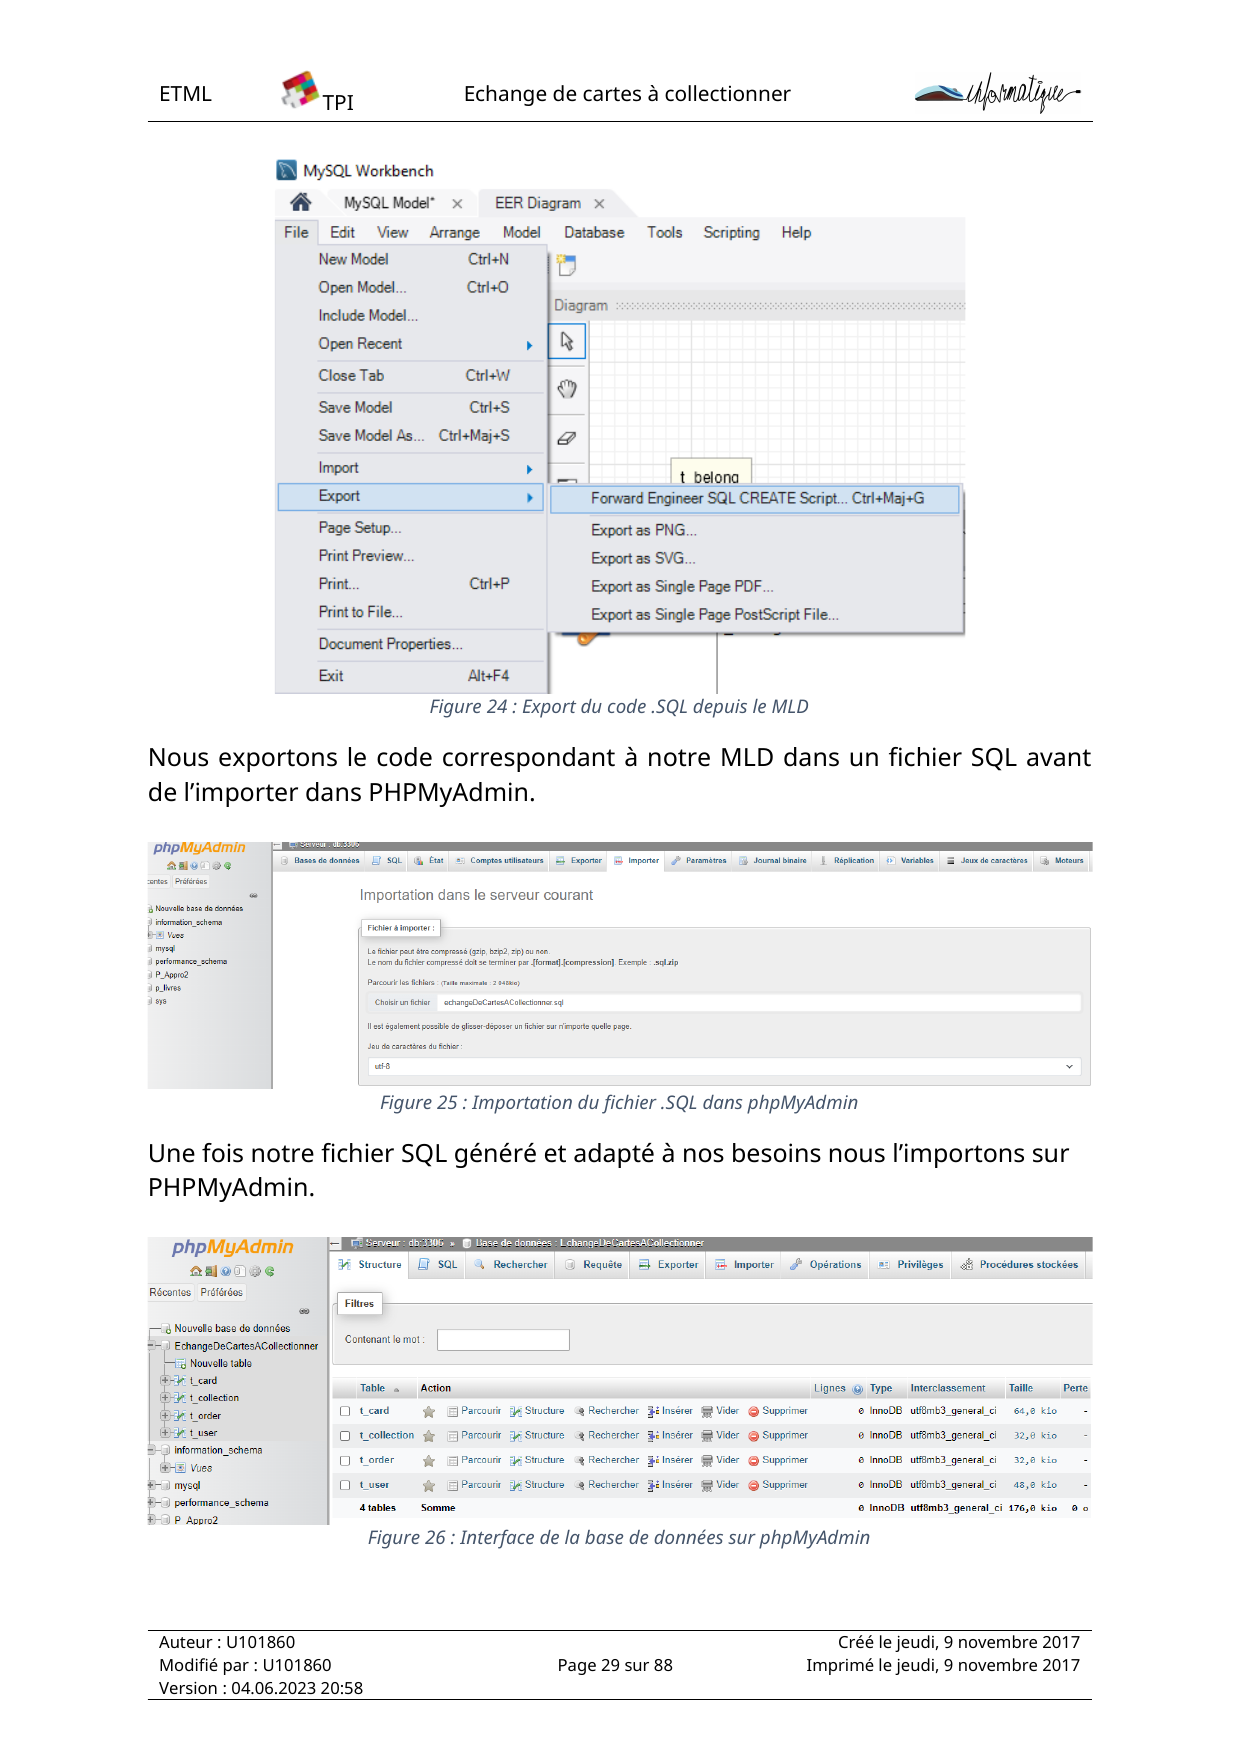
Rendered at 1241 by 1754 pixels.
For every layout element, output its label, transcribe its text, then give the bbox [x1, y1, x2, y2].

picture [147, 1237, 1093, 1525]
picture [276, 69, 323, 111]
text Figure 25 : Importation du fichier .SQL dans phpMyAdmin [148, 1089, 1092, 1114]
text Nous exportons le code correspondant à notre MLD dans un fichier SQL avant de l’importer dans PHPMyAdmin. [148, 740, 1092, 808]
text Figure 24 : Export du code .SQL depuis le MLD [148, 694, 1092, 719]
picture [274, 156, 966, 694]
picture [147, 842, 1093, 1089]
text Figure 26 : Interface de la base de données sur phpMyAdmin [148, 1525, 1092, 1550]
text Une fois notre fichier SQL généré et adapté à nos besoins nous l’importons sur PHPMyAdmin. [148, 1135, 1092, 1203]
